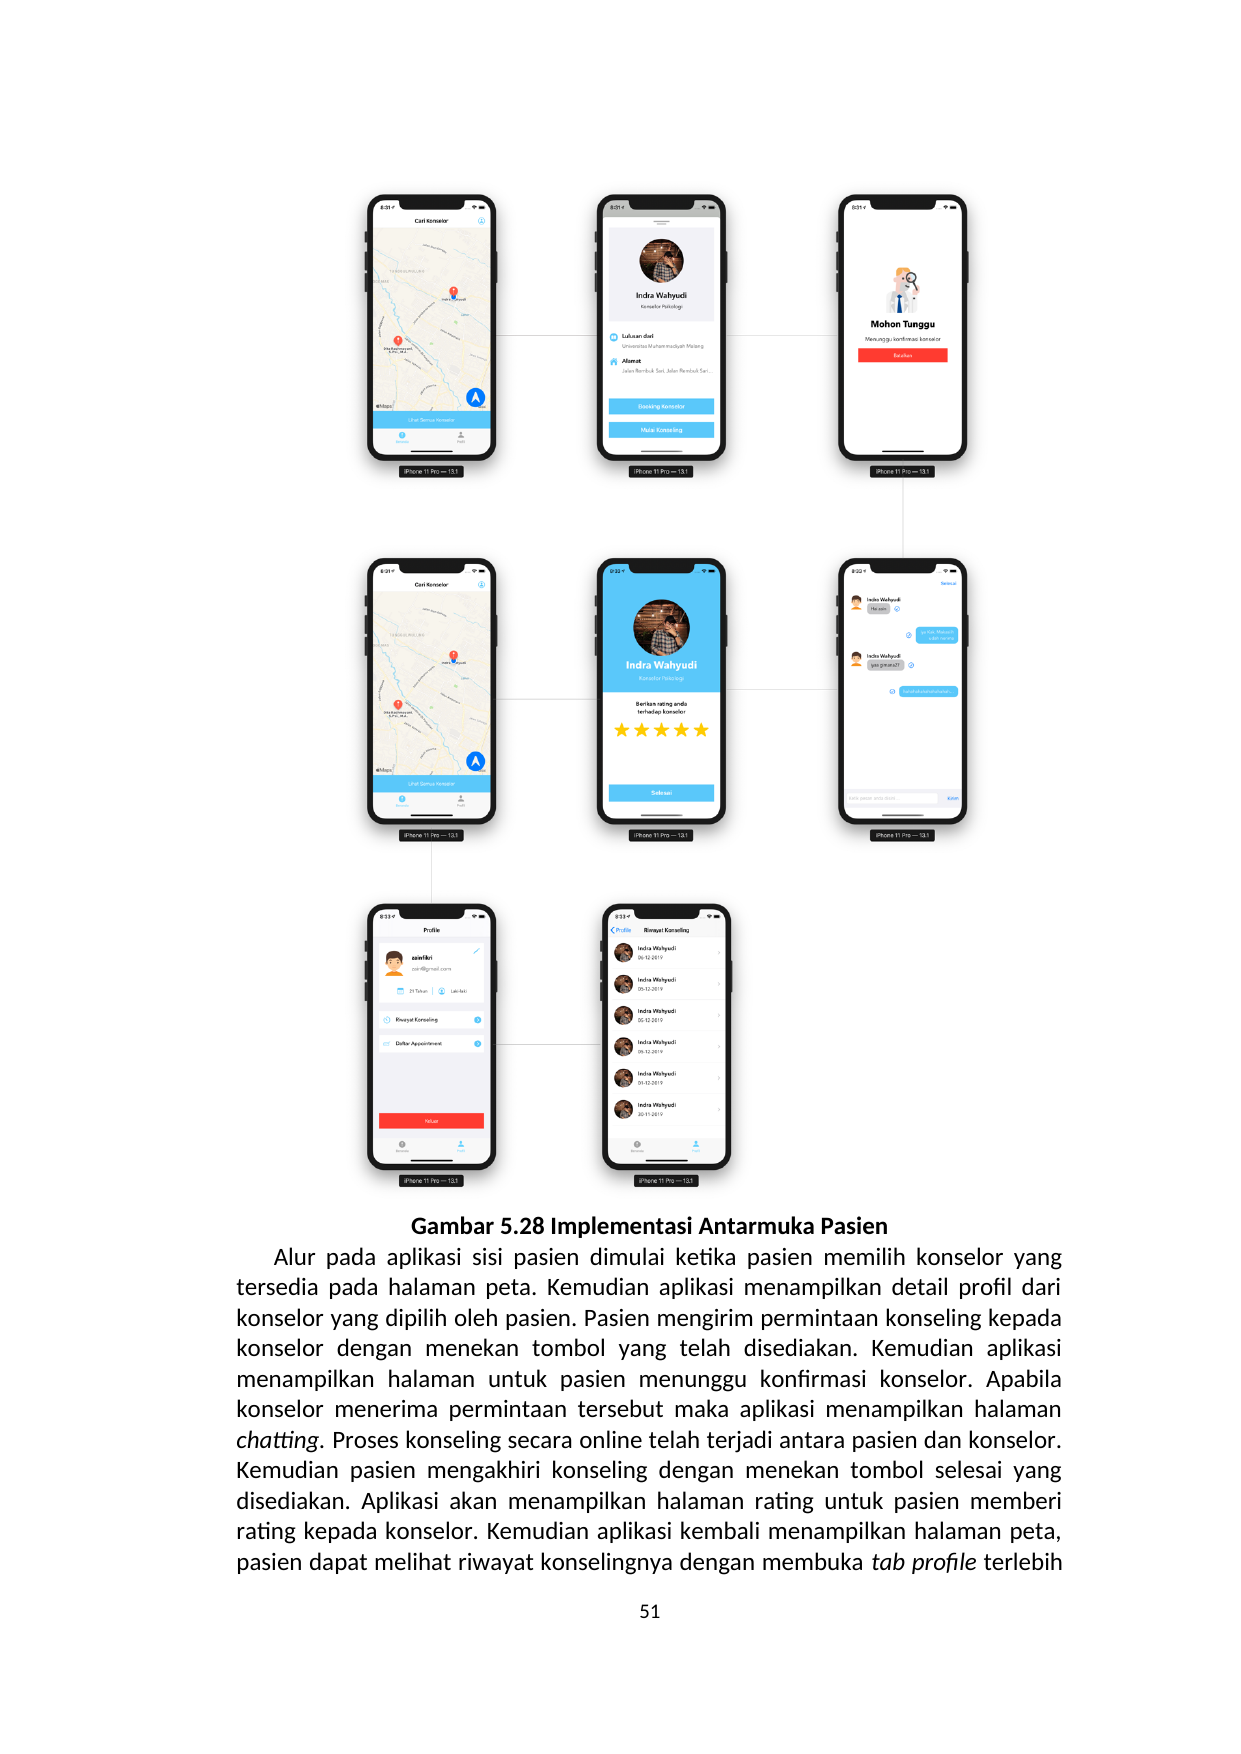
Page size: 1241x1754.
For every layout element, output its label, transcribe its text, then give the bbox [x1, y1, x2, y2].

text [236, 1241, 1063, 1576]
picture [339, 177, 997, 1211]
